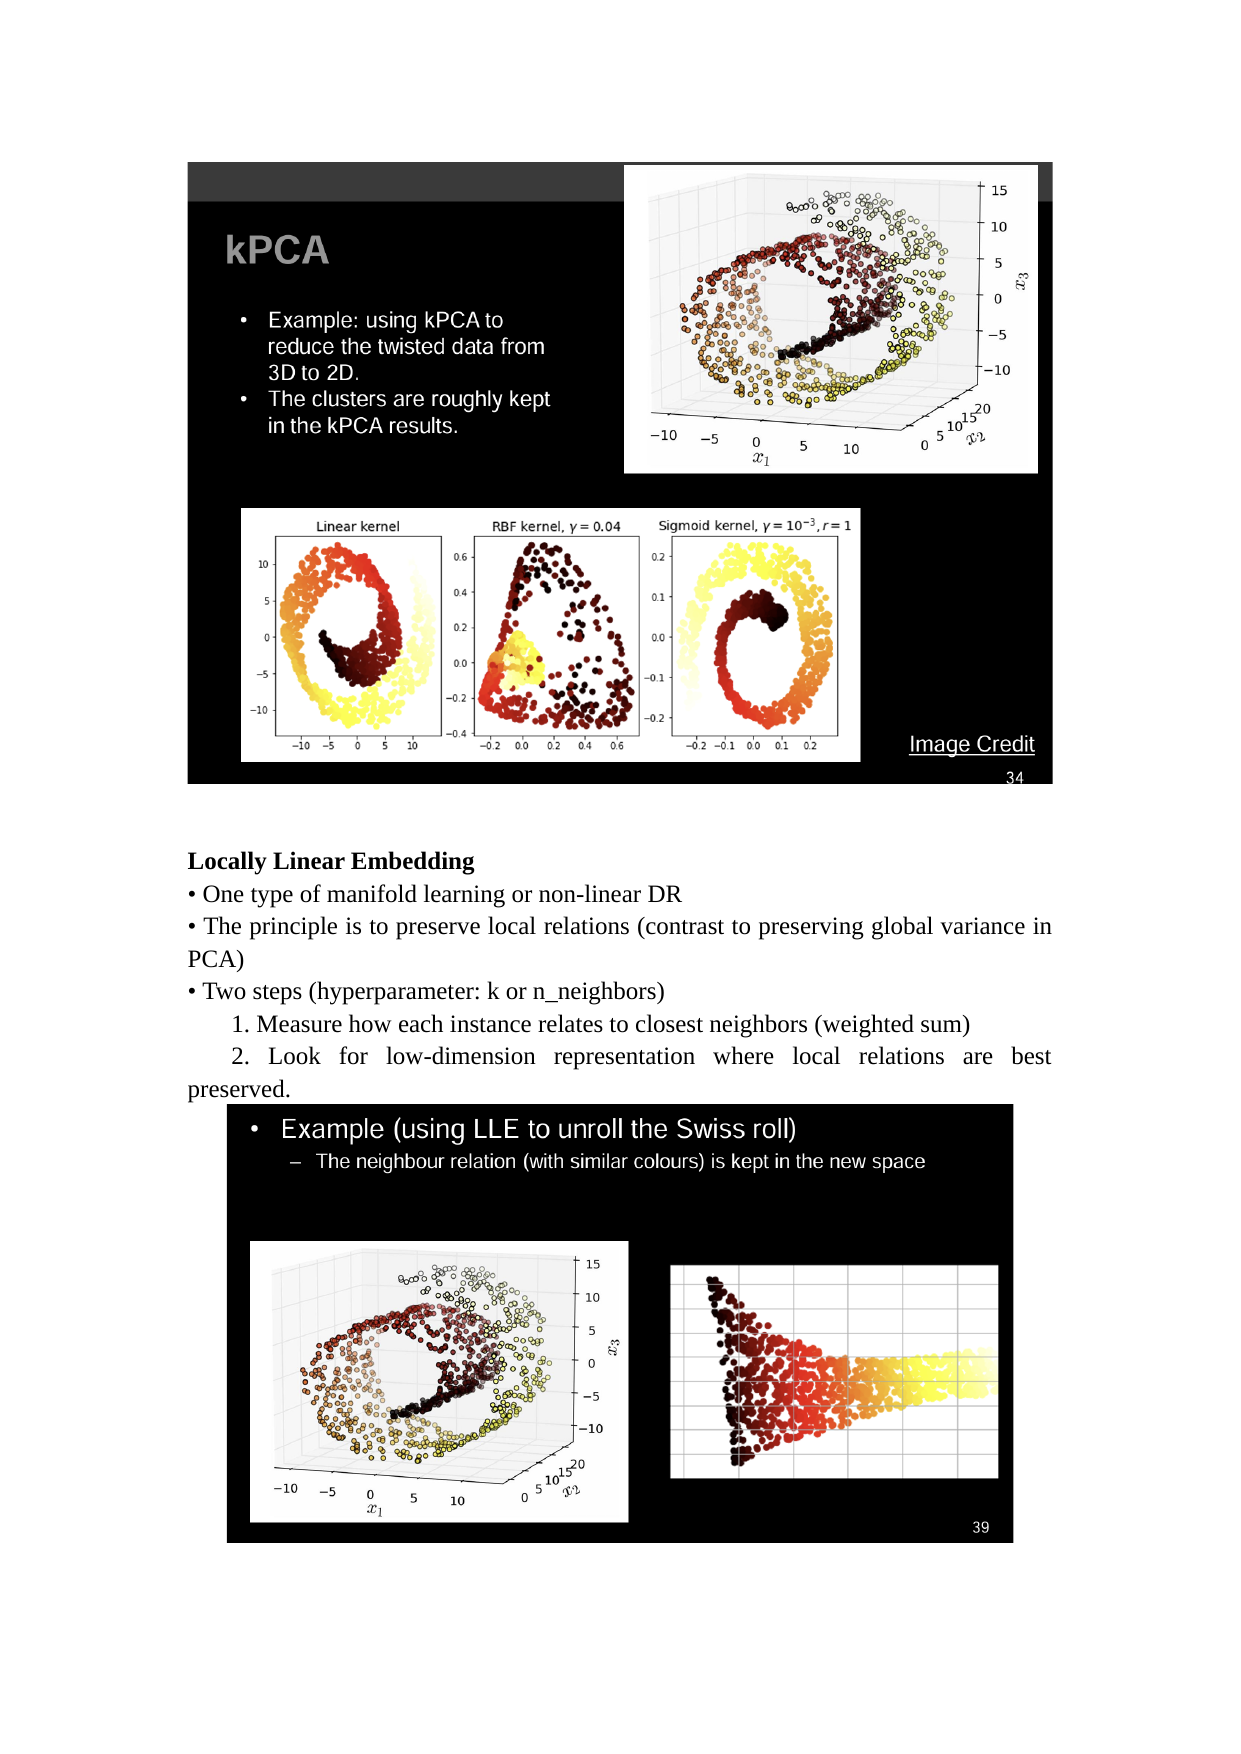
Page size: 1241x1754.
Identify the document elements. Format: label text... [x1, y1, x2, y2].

subtitle Locally Linear Embedding [187, 844, 1053, 877]
text 2. Look for low-dimension representation where local relations are best preserved. [187, 1039, 1053, 1104]
text • The principle is to preserve local relations (contrast to preserving global variance in PCA) [187, 909, 1053, 974]
text • Two steps (hyperparameter: k or n_neighbors) [187, 974, 1053, 1007]
text • One type of manifold learning or non-linear DR [187, 877, 1053, 909]
text 1. Measure how each instance relates to closest neighbors (weighted sum) [187, 1007, 1053, 1039]
picture [187, 162, 1053, 784]
picture [226, 1104, 1014, 1543]
